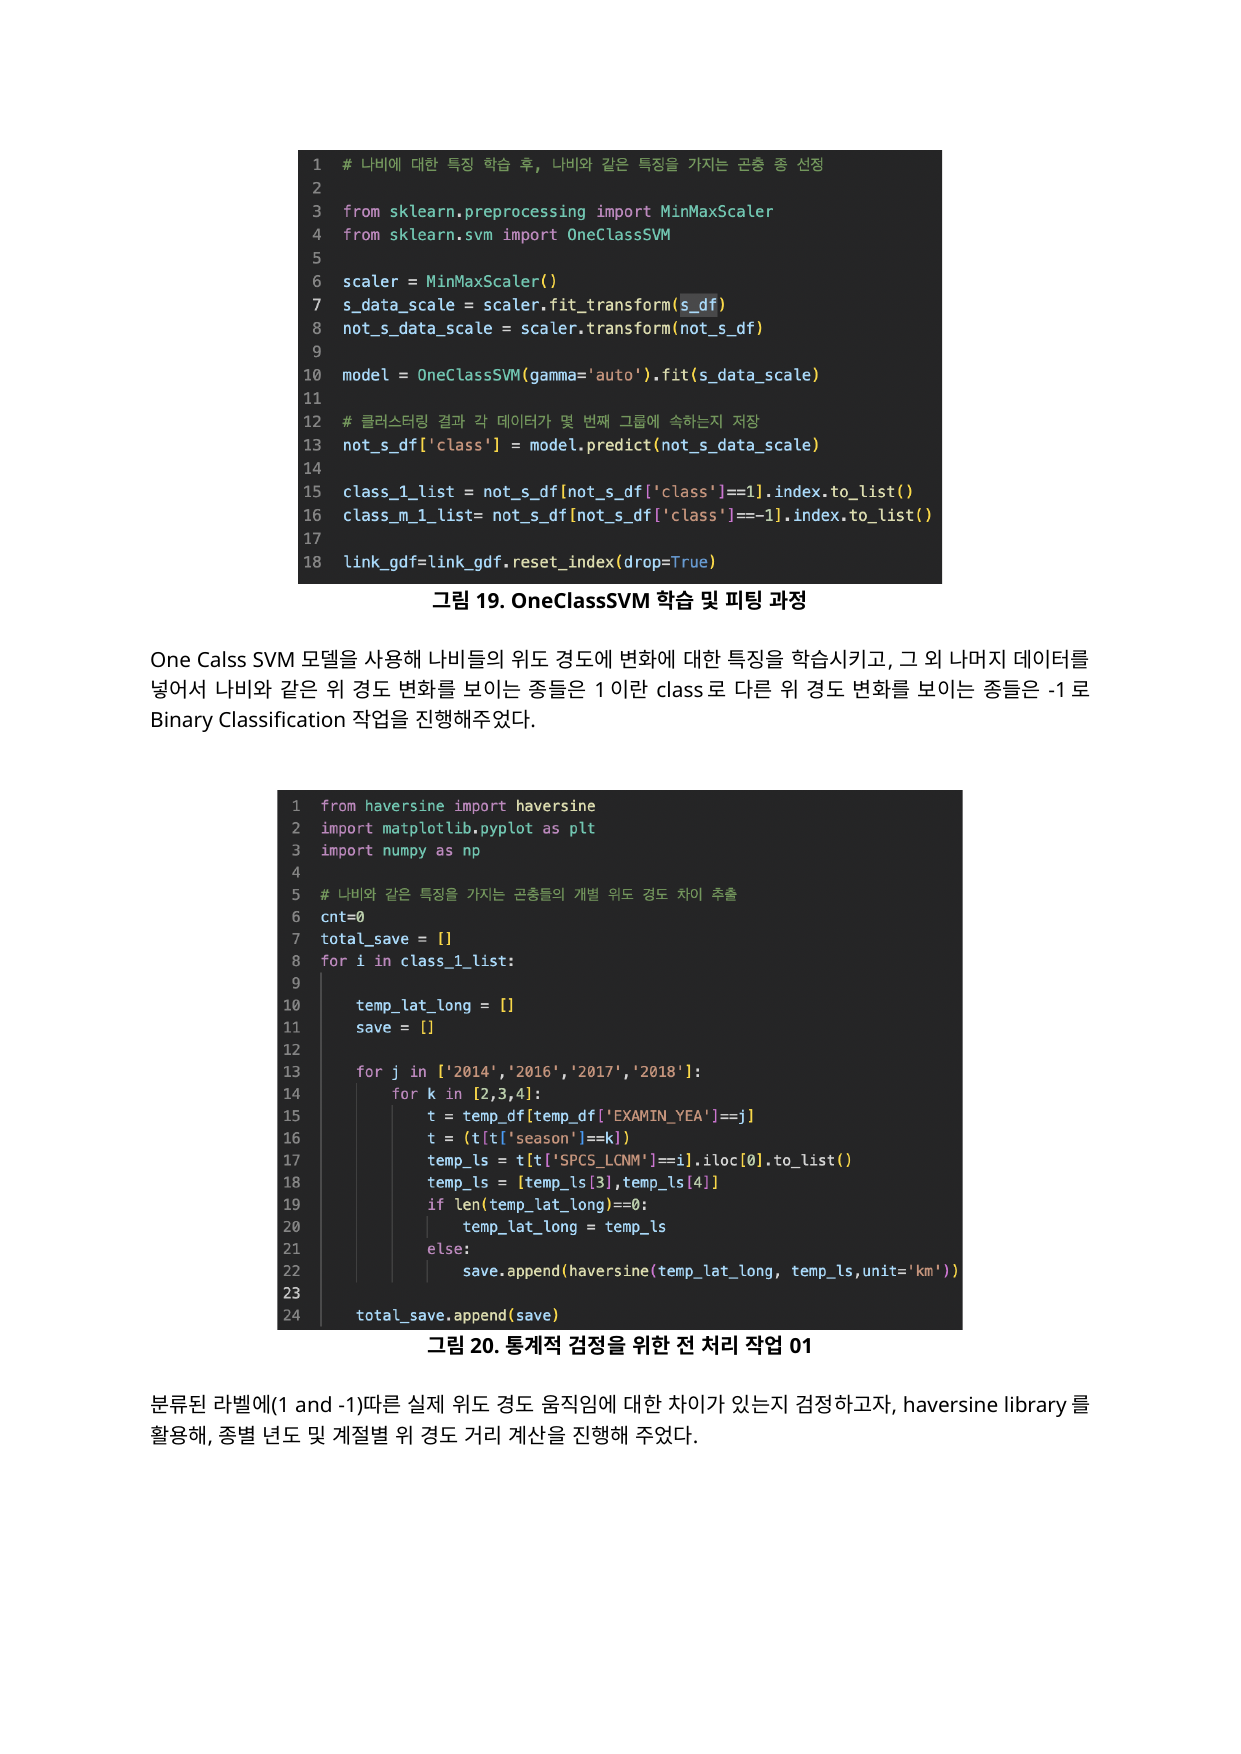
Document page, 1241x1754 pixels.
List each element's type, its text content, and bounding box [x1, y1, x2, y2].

text One Calss SVM 모델을 사용해 나비들의 위도 경도에 변화에 대한 특징을 학습시키고, 그 외 나머지 데이터를 넣어서 나비와 같은 위 경도 변화를 보이는 종들은 1이란 class로 다른 위 경도 변화를 보이는 종들은 -1로 Binary Classification 작업을 진행해주었다. [150, 643, 1090, 734]
text 분류된 라벨에(1 and -1)따른 실제 위도 경도 움직임에 대한 차이가 있는지 검정하고자, haversine library를 활용해, 종별 년도 및 계절별 위 경도 거리 계산을 진행해 주었다. [150, 1388, 1090, 1449]
text 그림 20. 통계적 검정을 위한 전 처리 작업 01 [150, 1330, 1090, 1360]
text 그림 19. OneClassSVM 학습 및 피팅 과정 [150, 584, 1090, 614]
picture [298, 150, 943, 584]
picture [277, 790, 963, 1330]
